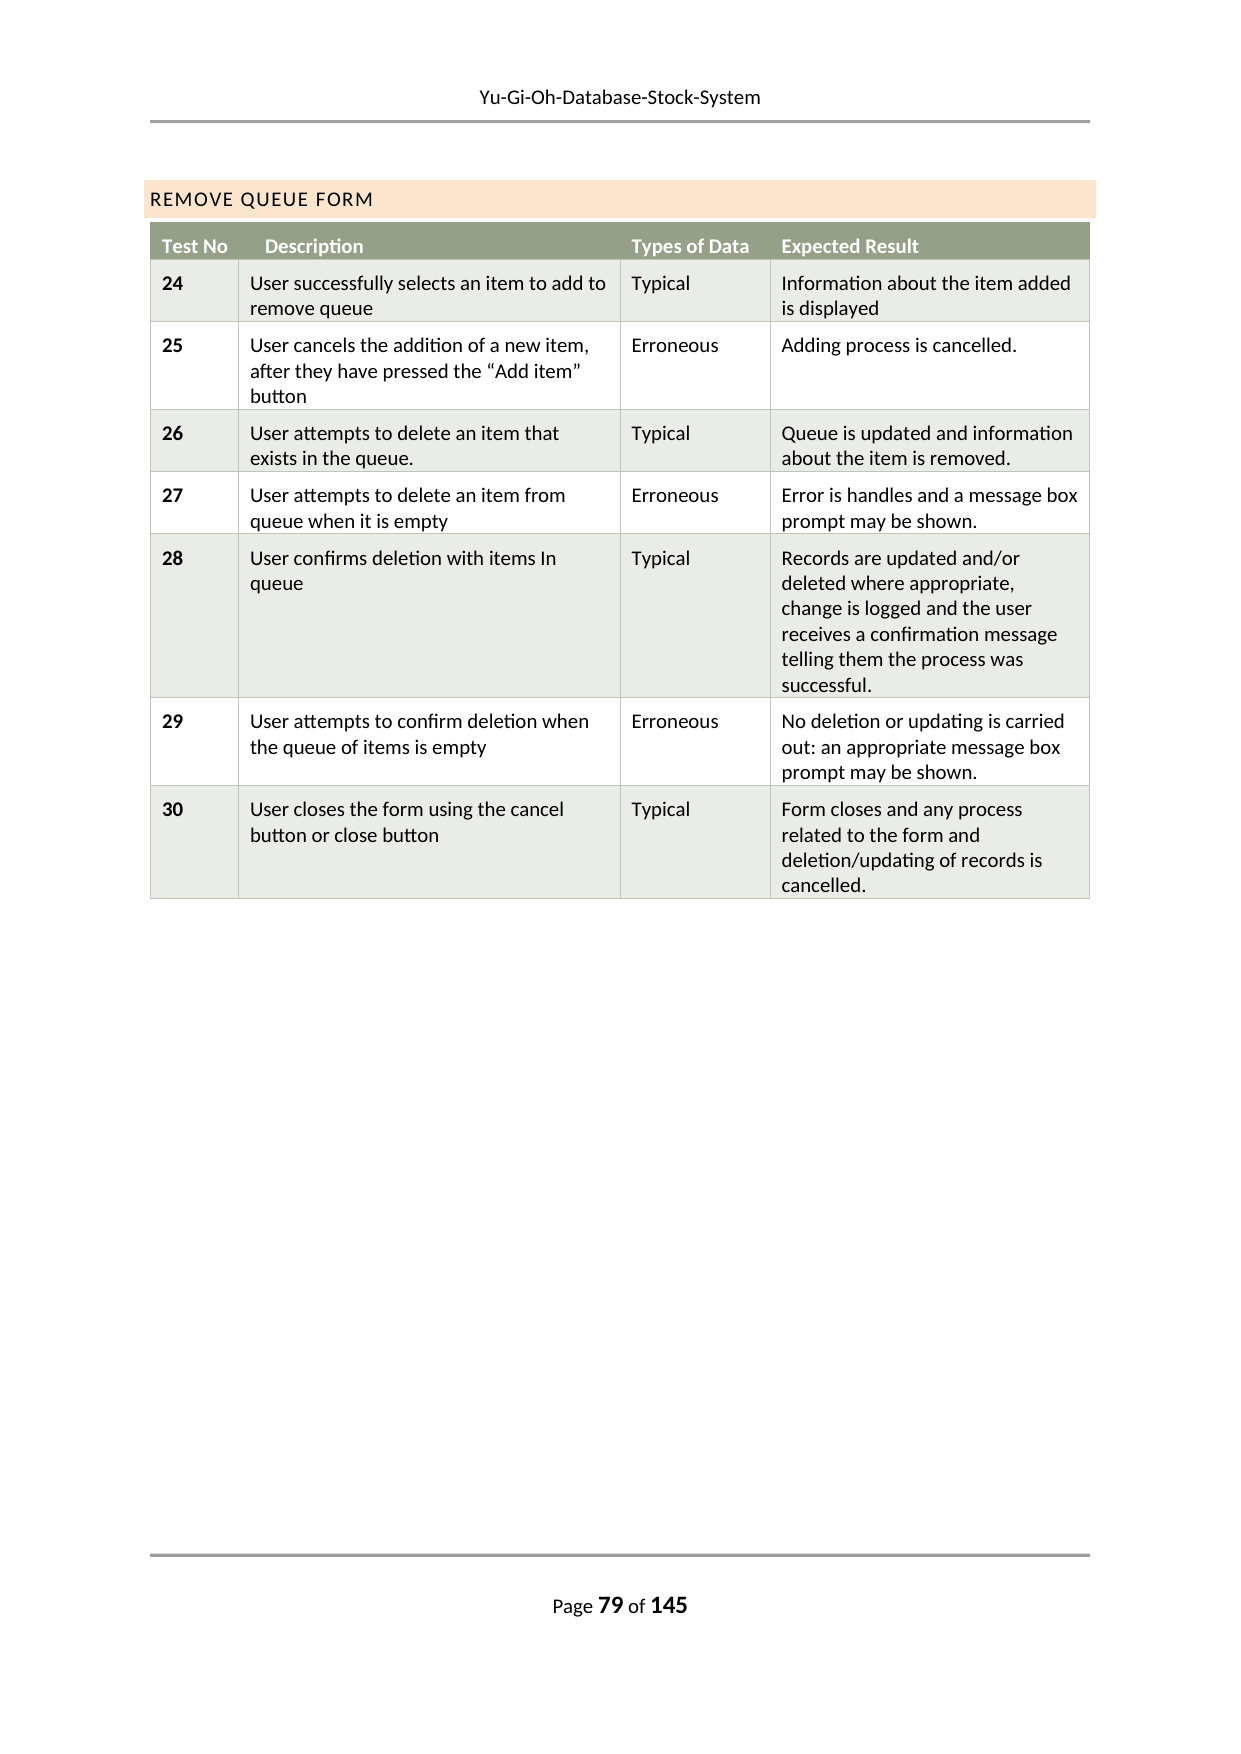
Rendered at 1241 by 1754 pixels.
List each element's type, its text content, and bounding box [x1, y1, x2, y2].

table_cell Form closes and any process related to the form and deletion/updating of records is cancelled. [771, 786, 1089, 898]
table_cell User cancels the addition of a new item, after they have pressed the “Add item” button [239, 322, 620, 409]
table_cell User attempts to delete an item from queue when it is empty [239, 472, 620, 533]
table_cell 30 [151, 786, 238, 898]
table_cell 29 [151, 698, 238, 785]
table_cell User attempts to confirm deletion when the queue of items is empty [239, 698, 620, 785]
table_cell Error is handles and a message box prompt may be shown. [771, 472, 1089, 533]
subtitle Remove Queue Form [150, 186, 1090, 212]
table_cell Erroneous [621, 698, 770, 785]
table_cell Information about the item added is displayed [771, 260, 1089, 321]
table_cell 26 [151, 410, 238, 471]
table_cell 27 [151, 472, 238, 533]
table_cell Adding process is cancelled. [771, 322, 1089, 409]
table_cell User confirms deletion with items In queue [239, 534, 620, 697]
table_cell 24 [151, 260, 238, 321]
table_cell Typical [621, 260, 770, 321]
table_cell Records are updated and/or deleted where appropriate, change is logged and the user receives a confirmation message telling them the process was successful. [771, 534, 1089, 697]
table_cell User successfully selects an item to add to remove queue [239, 260, 620, 321]
table_header Expected Result [771, 223, 1089, 259]
table_cell Queue is updated and information about the item is removed. [771, 410, 1089, 471]
table_cell User closes the form using the cancel button or close button [239, 786, 620, 898]
table_cell No deletion or updating is carried out: an appropriate message box prompt may be shown. [771, 698, 1089, 785]
table_cell User attempts to delete an item that exists in the queue. [239, 410, 620, 471]
table_cell Erroneous [621, 472, 770, 533]
table_cell 25 [151, 322, 238, 409]
table_cell Typical [621, 410, 770, 471]
table_cell 28 [151, 534, 238, 697]
table_header Description [254, 223, 620, 259]
table_header Test No [151, 223, 253, 259]
table_cell Typical [621, 534, 770, 697]
table_header Types of Data [621, 223, 770, 259]
table_cell Typical [621, 786, 770, 898]
table_cell Erroneous [621, 322, 770, 409]
